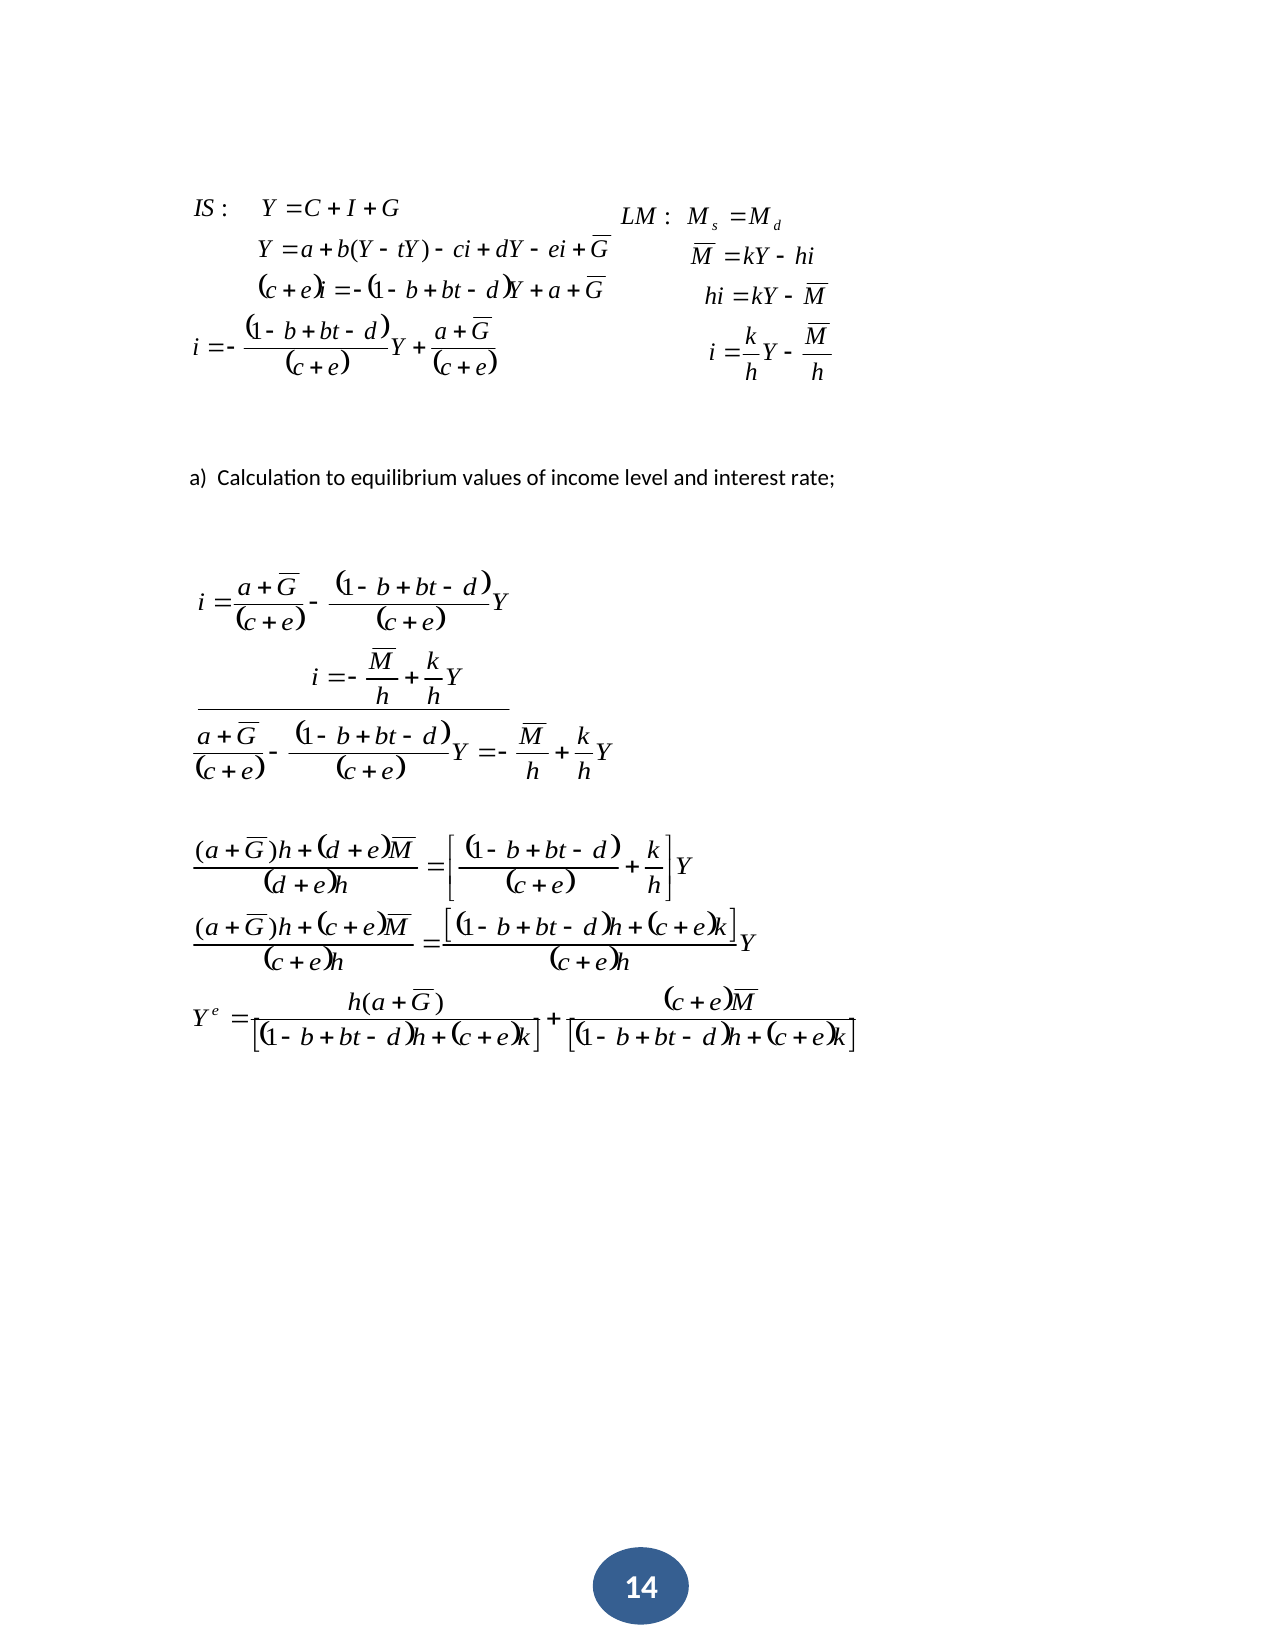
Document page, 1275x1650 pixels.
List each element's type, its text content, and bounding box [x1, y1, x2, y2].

text a) Calculation to equilibrium values of income level and interest rate; [189, 463, 1137, 491]
